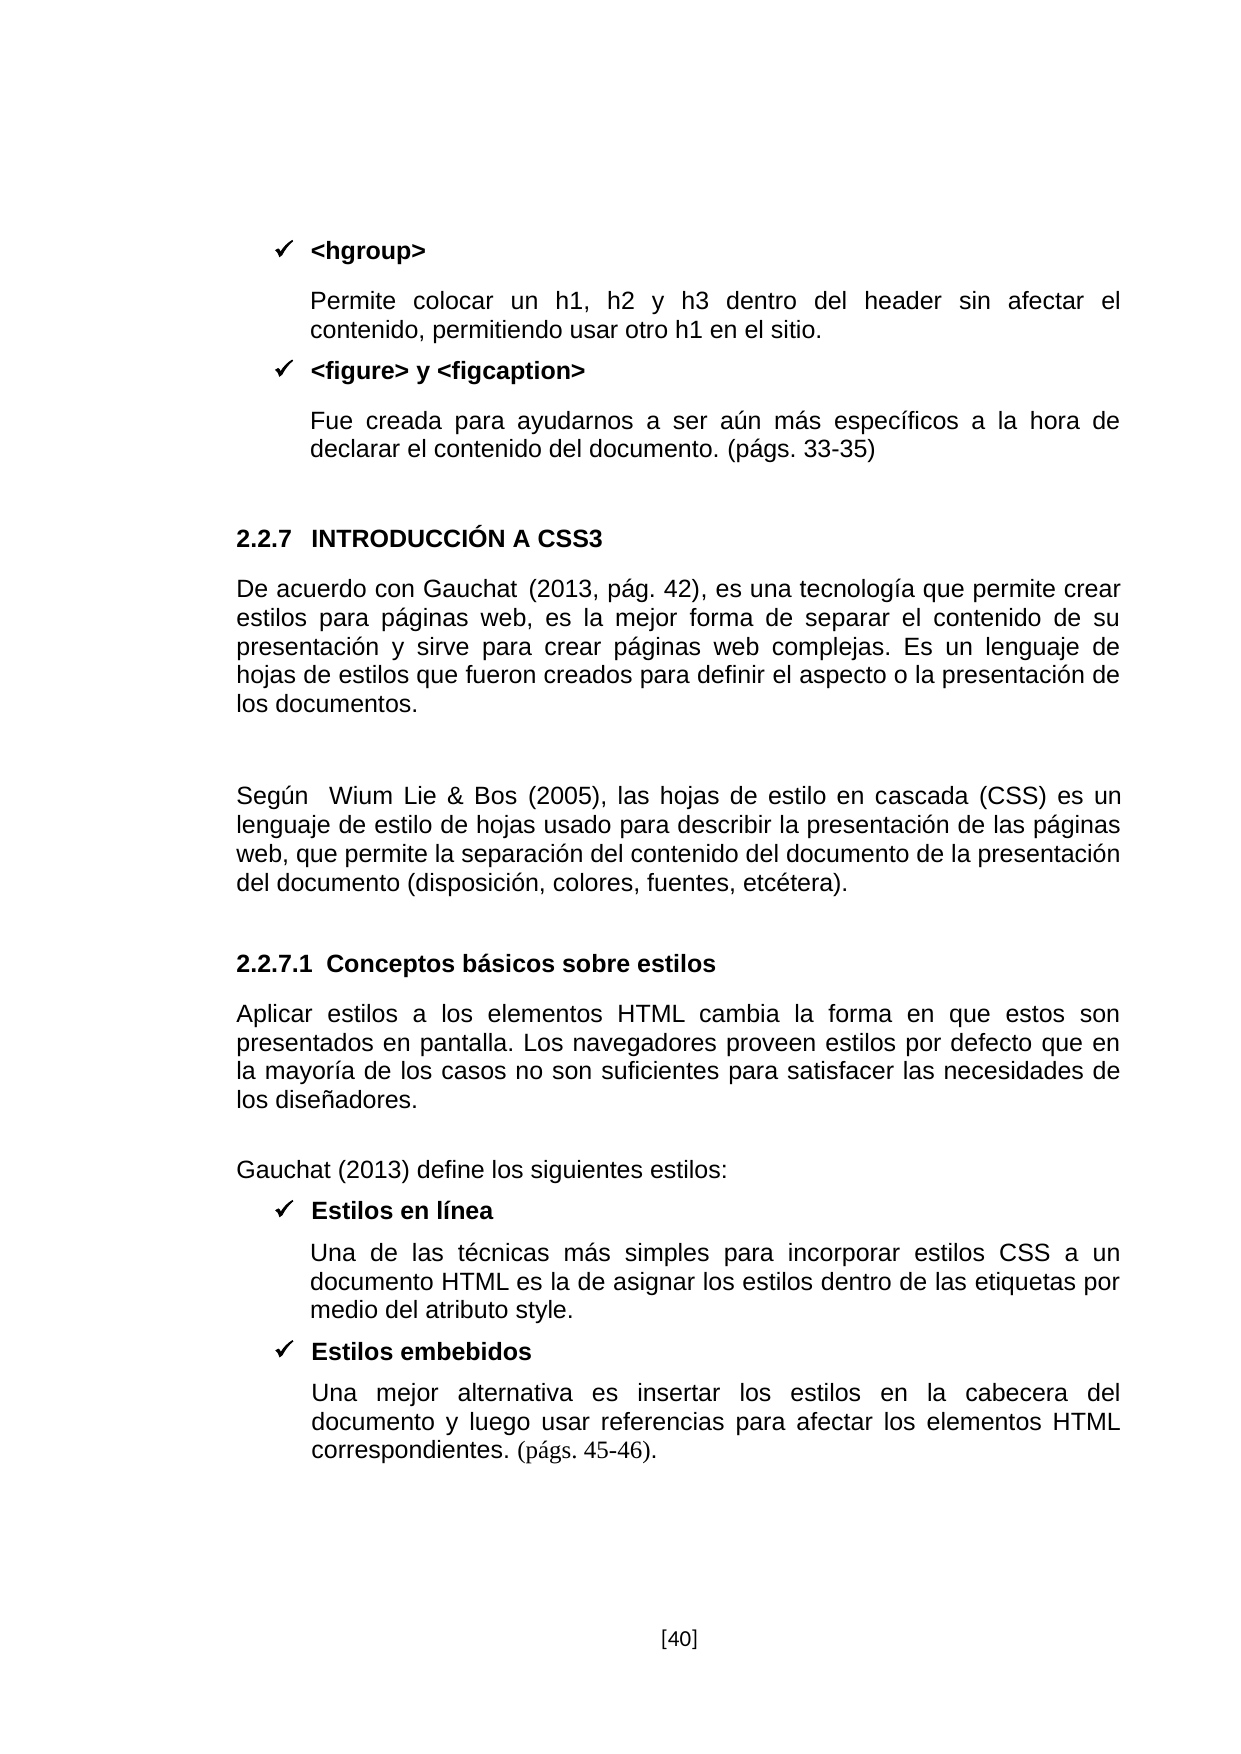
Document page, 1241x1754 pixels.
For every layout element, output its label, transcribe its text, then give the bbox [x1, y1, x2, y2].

list Una mejor alternativa es insertar los estilos en la cabecera del documento y luego usar referencias para afectar los elementos HTML correspondientes. . [311, 1378, 1122, 1464]
text Gauchat (2013) define los siguientes estilos: [236, 1155, 1122, 1184]
list <hgroup> [273, 236, 1122, 265]
text Fue creada para ayudarnos a ser aún más específicos a la hora de declarar el contenido del documento. [310, 406, 1122, 463]
list Estilos embebidos [274, 1336, 1122, 1365]
list <figure> y <figcaption> [273, 356, 1122, 385]
subtitle Conceptos básicos sobre estilos [236, 949, 1122, 978]
list Estilos en línea [274, 1196, 1122, 1225]
text Una de las técnicas más simples para incorporar estilos CSS a un documento HTML es la de asignar los estilos dentro de las etiquetas por medio del atributo style. [310, 1238, 1122, 1324]
text Permite colocar un h1, h2 y h3 dentro del header sin afectar el contenido, permitiendo usar otro h1 en el sitio. [310, 286, 1122, 343]
text Aplicar estilos a los elementos HTML cambia la forma en que estos son presentados en pantalla. Los navegadores proveen estilos por defecto que en la mayoría de los casos no son suficientes para satisfacer las necesidades de los diseñadores. [236, 999, 1122, 1114]
text Según Wium Lie & Bos , las hojas de estilo en cascada (CSS) es un lenguaje de estilo de hojas usado para describir la presentación de las páginas web, que permite la separación del contenido del documento de la presentación del documento (disposición, colores, fuentes, etcétera). [236, 781, 1122, 896]
subtitle INTRODUCCIÓN A CSS3 [236, 524, 1122, 553]
text De acuerdo con Gauchat , es una tecnología que permite crear estilos para páginas web, es la mejor forma de separar el contenido de su presentación y sirve para crear páginas web complejas. Es un lenguaje de hojas de estilos que fueron creados para definir el aspecto o la presentación de los documentos. [236, 574, 1122, 718]
